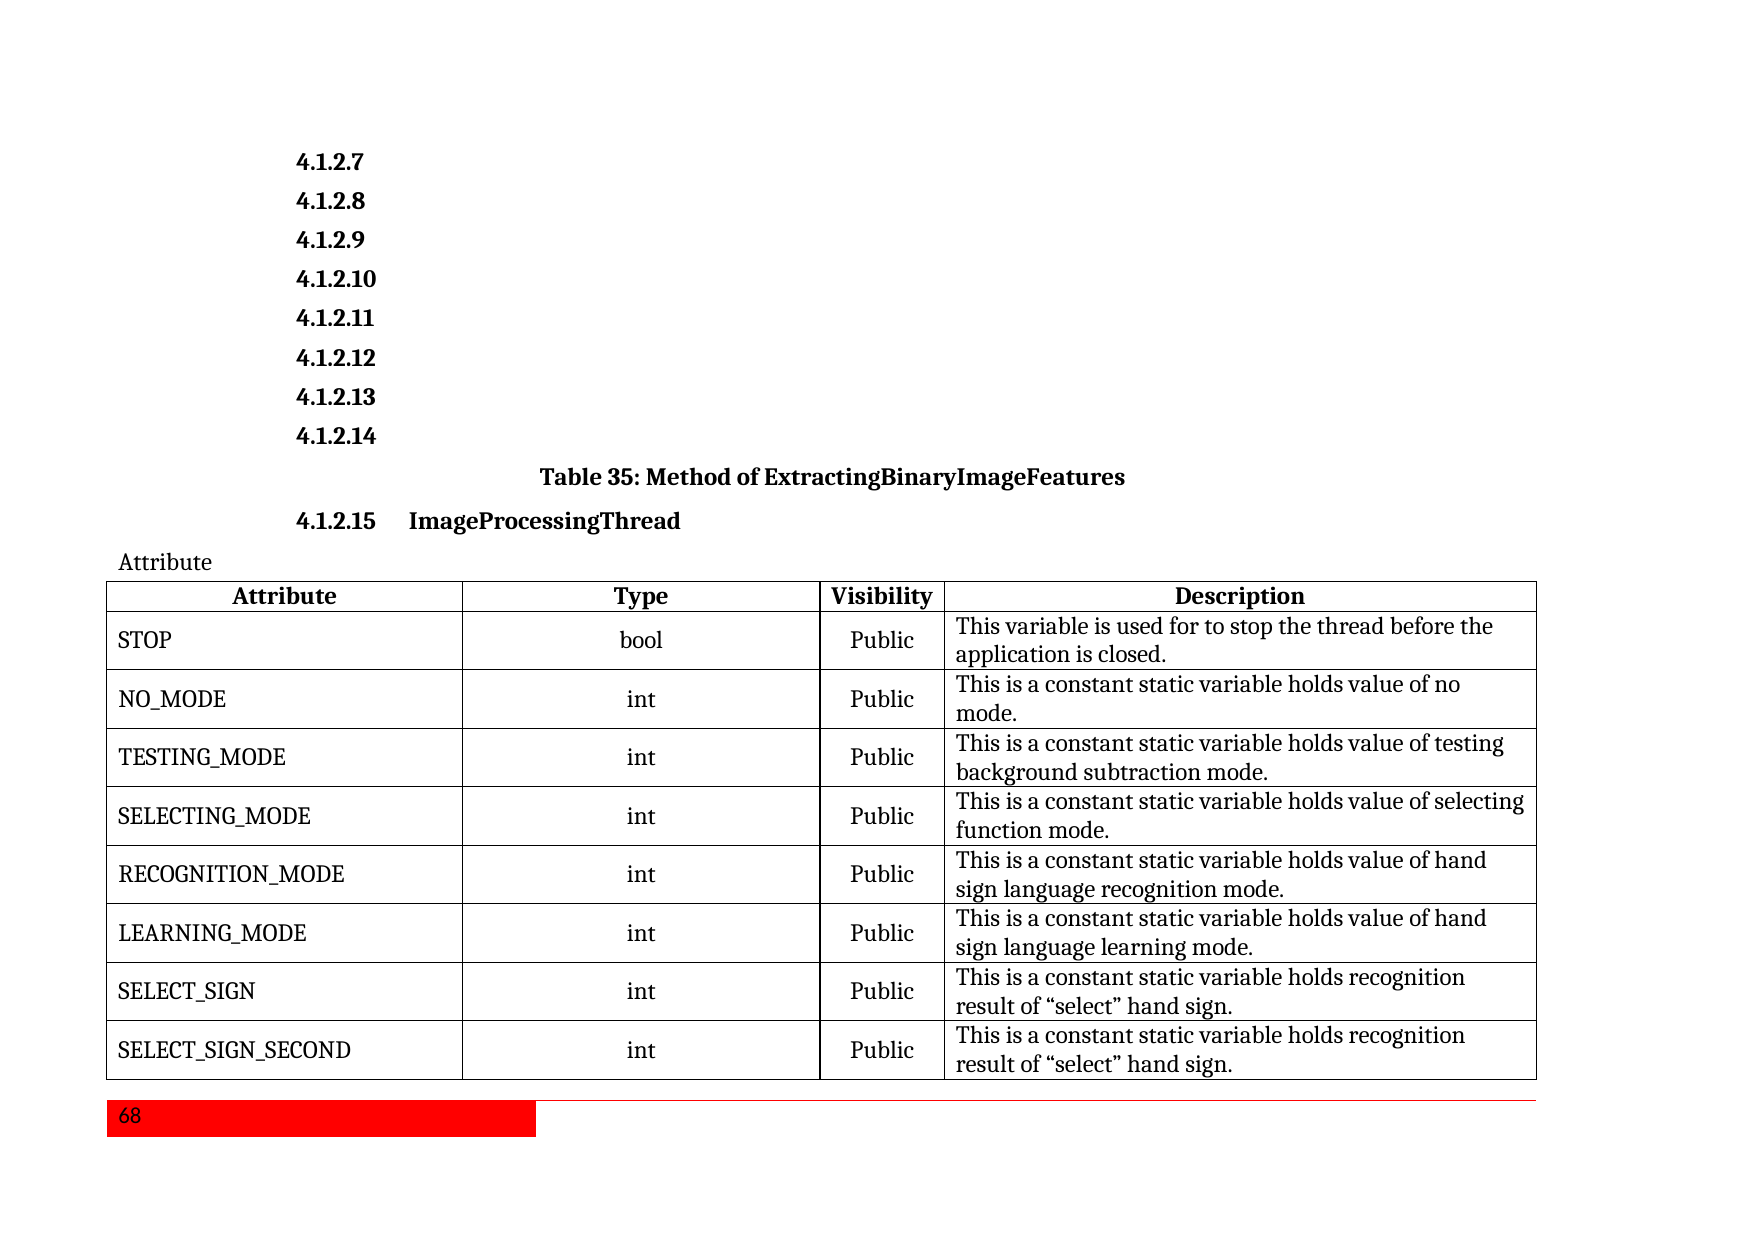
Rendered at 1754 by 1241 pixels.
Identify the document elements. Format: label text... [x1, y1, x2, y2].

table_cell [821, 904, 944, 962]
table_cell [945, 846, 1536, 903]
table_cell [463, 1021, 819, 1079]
table_cell SELECTING_MODE [107, 787, 462, 845]
table_cell STOP [107, 612, 462, 669]
table_cell This is a constant static variable holds value of testing background subtraction mode. [945, 729, 1536, 786]
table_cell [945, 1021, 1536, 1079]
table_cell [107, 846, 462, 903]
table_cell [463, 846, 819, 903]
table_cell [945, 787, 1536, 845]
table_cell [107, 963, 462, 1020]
table_cell Public [821, 729, 944, 786]
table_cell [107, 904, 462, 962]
list Table 35: Method of ExtractingBinaryImageFeatures [118, 463, 1547, 492]
table_cell This is a constant static variable holds value of no mode. [945, 670, 1536, 728]
table_cell This variable is used for to stop the thread before the application is closed. [945, 612, 1536, 669]
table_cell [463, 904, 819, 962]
subtitle Attribute [118, 548, 1547, 577]
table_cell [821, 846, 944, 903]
table_header Visibility [821, 582, 944, 611]
table_header Description [945, 582, 1536, 611]
table_cell bool [463, 612, 819, 669]
table_cell int [463, 787, 819, 845]
table_cell int [463, 670, 819, 728]
table_header Type [463, 582, 819, 611]
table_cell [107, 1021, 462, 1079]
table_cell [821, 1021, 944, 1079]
table_cell int [463, 729, 819, 786]
table_cell Public [821, 612, 944, 669]
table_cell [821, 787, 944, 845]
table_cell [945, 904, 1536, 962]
table_header Attribute [107, 582, 462, 611]
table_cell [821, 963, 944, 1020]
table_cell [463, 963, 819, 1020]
table_cell TESTING_MODE [107, 729, 462, 786]
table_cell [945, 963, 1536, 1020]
table_cell NO_MODE [107, 670, 462, 728]
table_cell Public [821, 670, 944, 728]
subtitle ImageProcessingThread [296, 507, 1547, 535]
